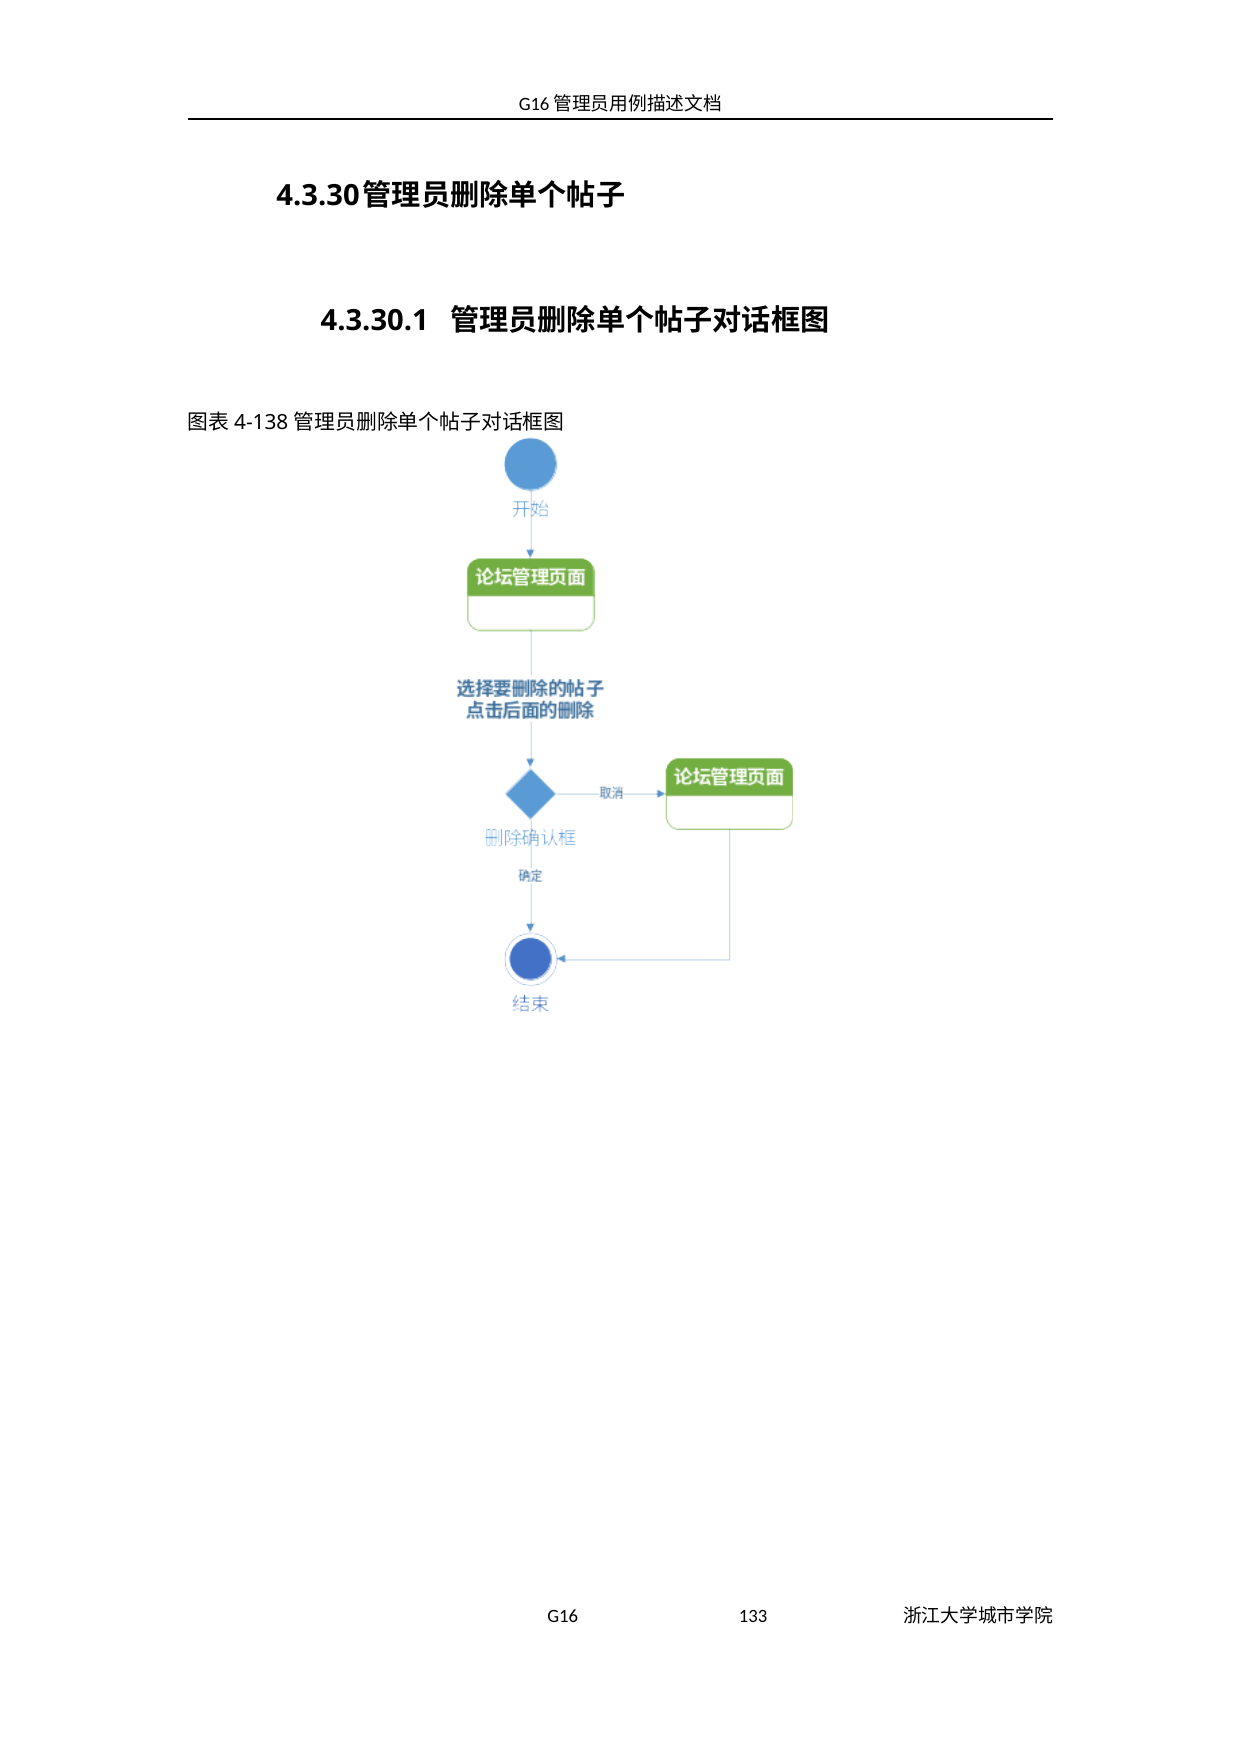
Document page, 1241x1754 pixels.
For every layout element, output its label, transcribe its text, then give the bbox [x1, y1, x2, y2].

subtitle 管理员删除单个帖子对话框图 [320, 285, 1053, 350]
subtitle 管理员删除单个帖子 [276, 160, 1053, 225]
